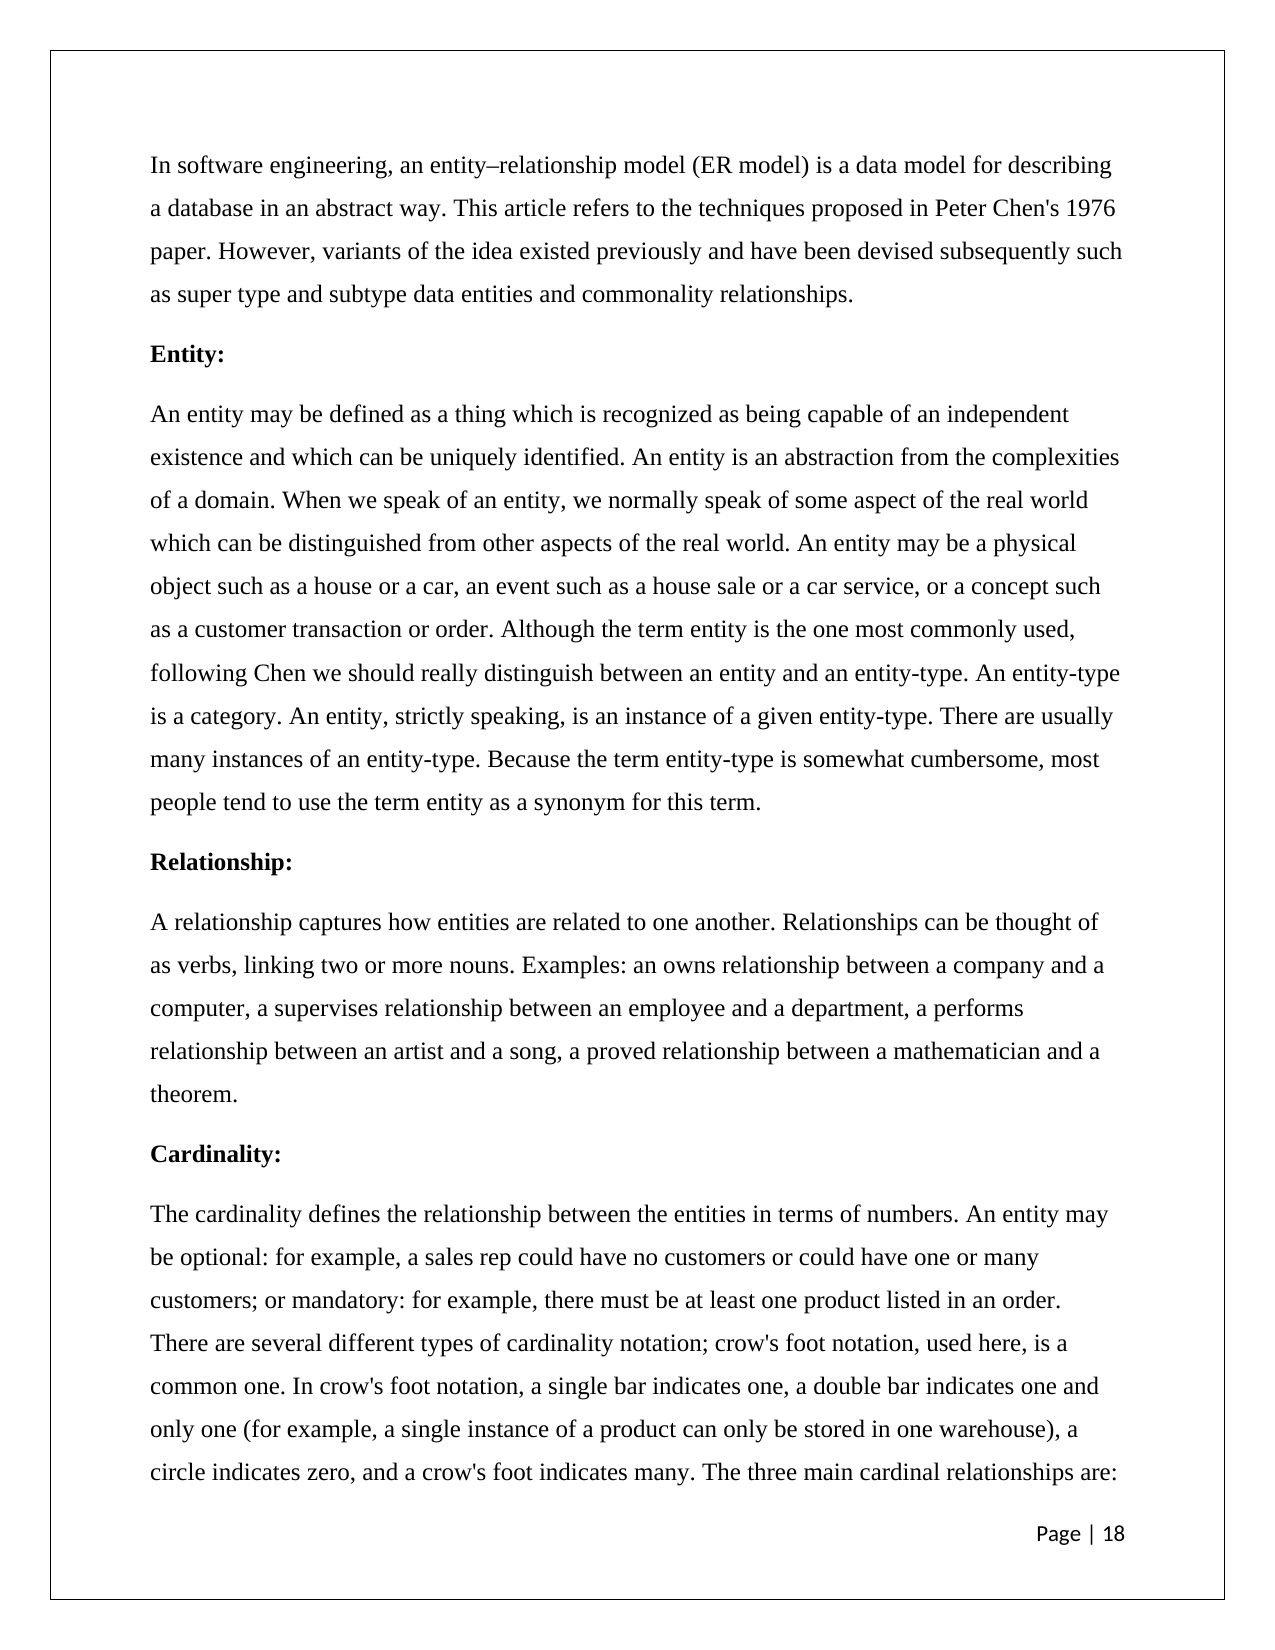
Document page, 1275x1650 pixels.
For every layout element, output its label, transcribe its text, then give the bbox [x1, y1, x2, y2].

text An entity may be defined as a thing which is recognized as being capable of an independent existence and which can be uniquely identified. An entity is an abstraction from the complexities of a domain. When we speak of an entity, we normally speak of some aspect of the real world which can be distinguished from other aspects of the real world. An entity may be a physical object such as a house or a car, an event such as a house sale or a car service, or a concept such as a customer transaction or order. Although the term entity is the one most commonly used, following Chen we should really distinguish between an entity and an entity-type. An entity-type is a category. An entity, strictly speaking, is an instance of a given entity-type. There are usually many instances of an entity-type. Because the term entity-type is somewhat cumbersome, most people tend to use the term entity as a synonym for this term. [150, 399, 1125, 816]
text Relationship: [150, 847, 1125, 876]
text Entity: [150, 339, 1125, 368]
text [150, 1199, 1125, 1486]
text A relationship captures how entities are related to one another. Relationships can be thought of as verbs, linking two or more nouns. Examples: an owns relationship between a company and a computer, a supervises relationship between an employee and a department, a performs relationship between an artist and a song, a proved relationship between a mathematician and a theorem. [150, 907, 1125, 1108]
text Cardinality: [150, 1139, 1125, 1168]
text In software engineering, an entity–relationship model (ER model) is a data model for describing a database in an abstract way. This article refers to the techniques proposed in Peter Chen's 1976 paper. However, variants of the idea existed previously and have been devised subsequently such as super type and subtype data entities and commonality relationships. [150, 150, 1125, 308]
